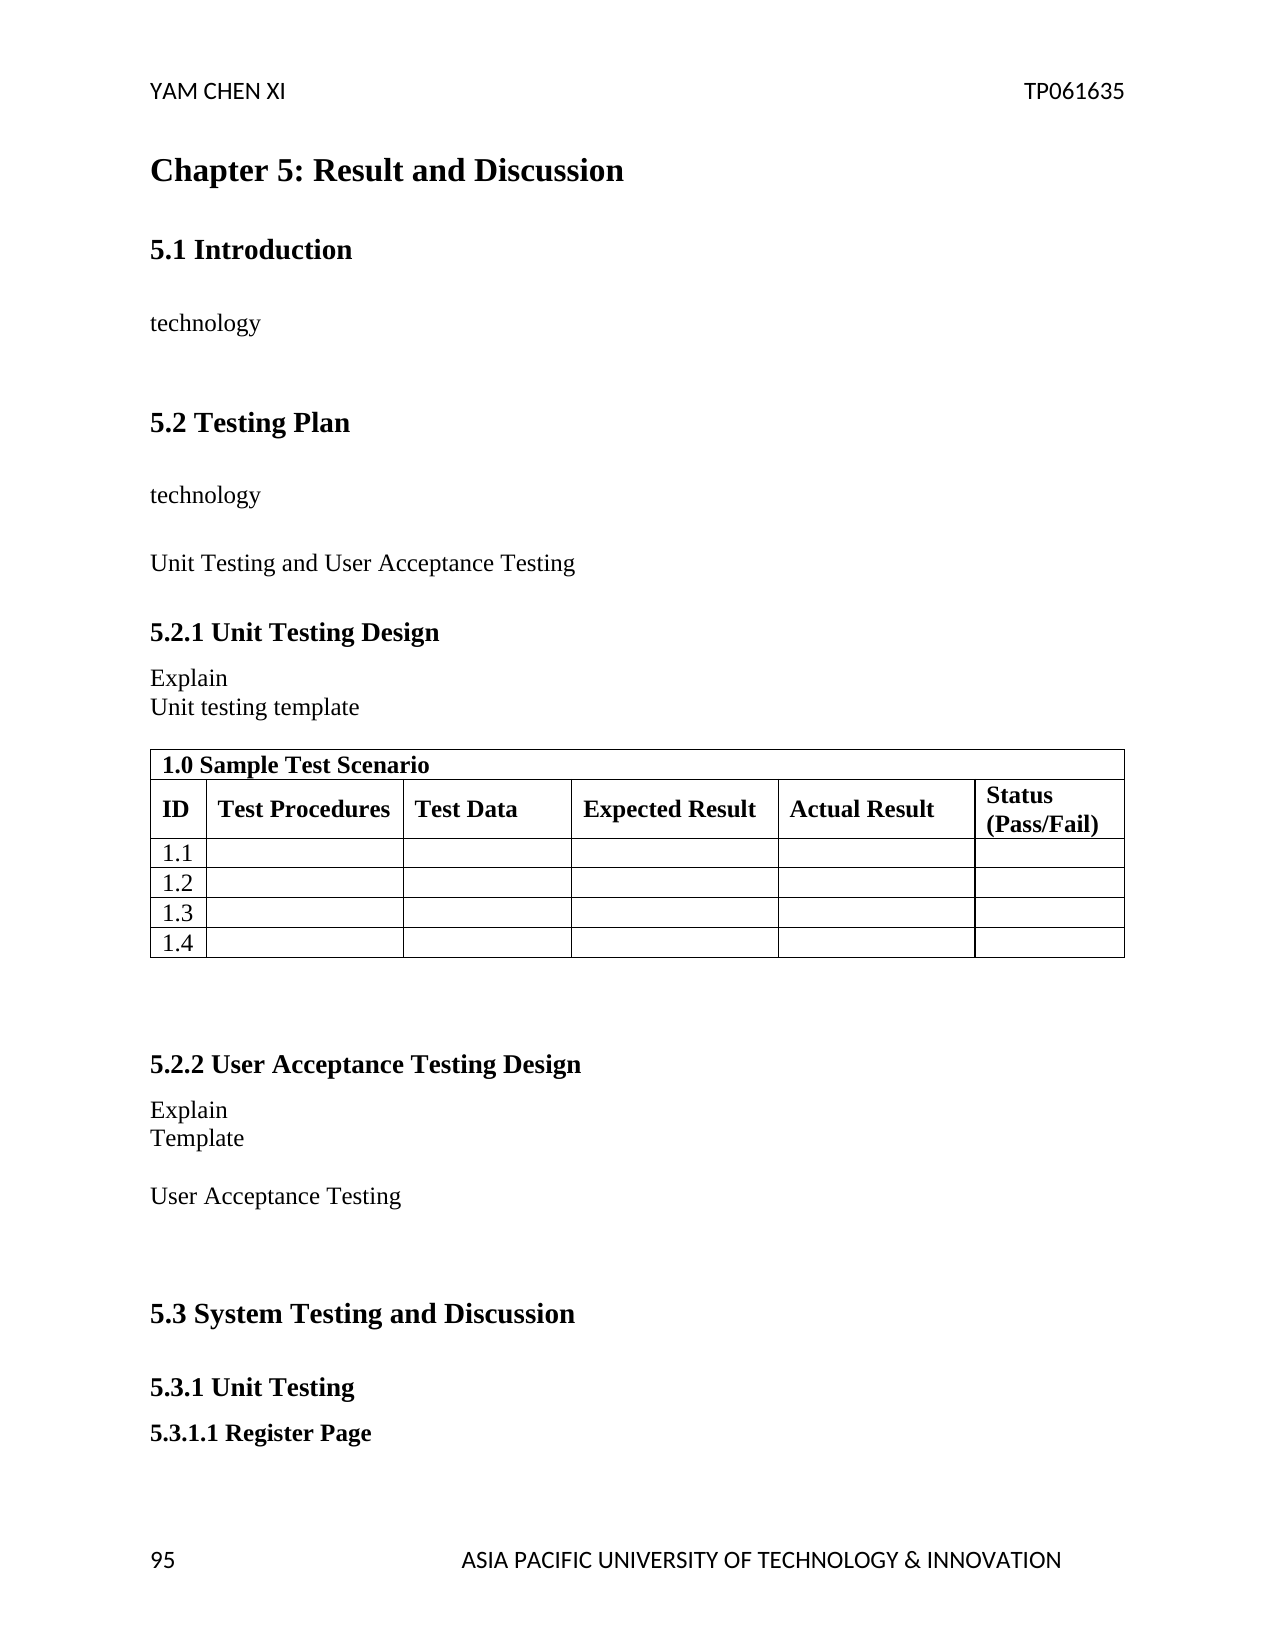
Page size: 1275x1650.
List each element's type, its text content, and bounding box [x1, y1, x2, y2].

table_cell [572, 898, 778, 927]
table_cell Actual Result [779, 780, 974, 837]
subtitle 5.3.1.1 Register Page [150, 1418, 1125, 1447]
table_cell Test Procedures [207, 780, 403, 837]
table_cell [572, 868, 778, 897]
table_cell 1.3 [151, 898, 206, 927]
text Unit Testing and User Acceptance Testing [150, 548, 1125, 577]
text Unit testing template [150, 692, 1125, 720]
subtitle 5.3.1 Unit Testing [150, 1371, 1125, 1402]
subtitle 5.2.2 User Acceptance Testing Design [150, 1048, 1125, 1079]
table_cell [572, 928, 778, 957]
table_cell [404, 898, 571, 927]
table_cell Test Data [404, 780, 571, 837]
table_cell [779, 839, 974, 867]
table_cell 1.4 [151, 928, 206, 957]
table_cell [572, 839, 778, 867]
table_cell [976, 928, 1124, 957]
table_cell [976, 898, 1124, 927]
text Explain [150, 663, 1125, 692]
text User Acceptance Testing [150, 1181, 1125, 1210]
table_cell [207, 928, 403, 957]
table_cell 1.1 [151, 839, 206, 867]
text Template [150, 1123, 1125, 1152]
table_cell Status (Pass/Fail) [976, 780, 1124, 837]
table_cell [207, 868, 403, 897]
subtitle 5.2.1 Unit Testing Design [150, 616, 1125, 647]
table_cell [207, 839, 403, 867]
table_cell [207, 898, 403, 927]
table_cell Expected Result [572, 780, 778, 837]
table_header 1.0 Sample Test Scenario [151, 750, 1124, 779]
subtitle 5.1 Introduction [150, 232, 1125, 266]
subtitle Chapter 5: Result and Discussion [150, 150, 1125, 188]
table_cell [779, 898, 974, 927]
text technology [150, 480, 1125, 509]
subtitle 5.2 Testing Plan [150, 405, 1125, 438]
table_cell [779, 928, 974, 957]
table_cell ID [151, 780, 206, 837]
table_cell 1.2 [151, 868, 206, 897]
subtitle 5.3 System Testing and Discussion [150, 1296, 1125, 1329]
text technology [150, 308, 1125, 337]
text Explain [150, 1095, 1125, 1123]
table_cell [404, 868, 571, 897]
table_cell [779, 868, 974, 897]
table_cell [404, 839, 571, 867]
table_cell [404, 928, 571, 957]
table_cell [976, 839, 1124, 867]
table_cell [976, 868, 1124, 897]
